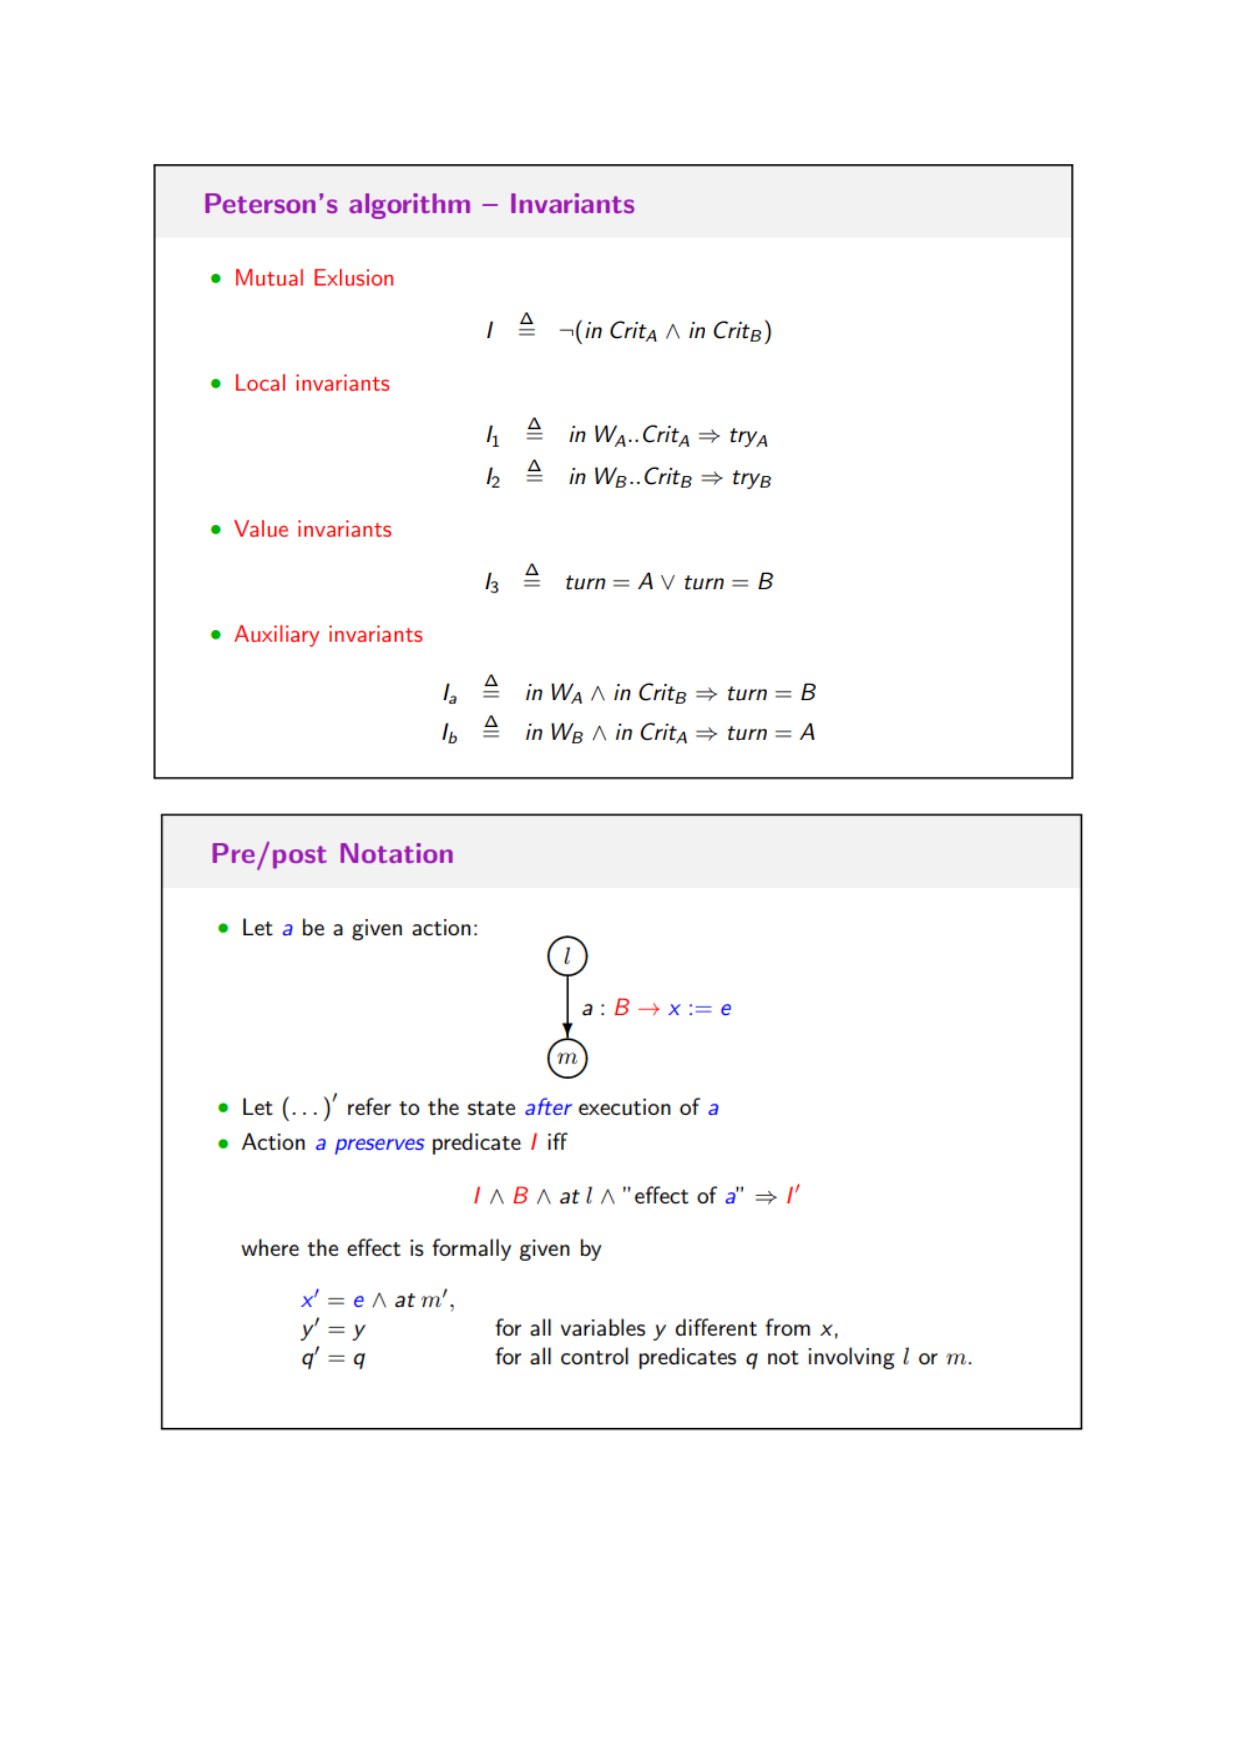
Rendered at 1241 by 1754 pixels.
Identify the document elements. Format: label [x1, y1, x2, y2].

picture [150, 807, 1091, 1433]
picture [150, 150, 1091, 789]
